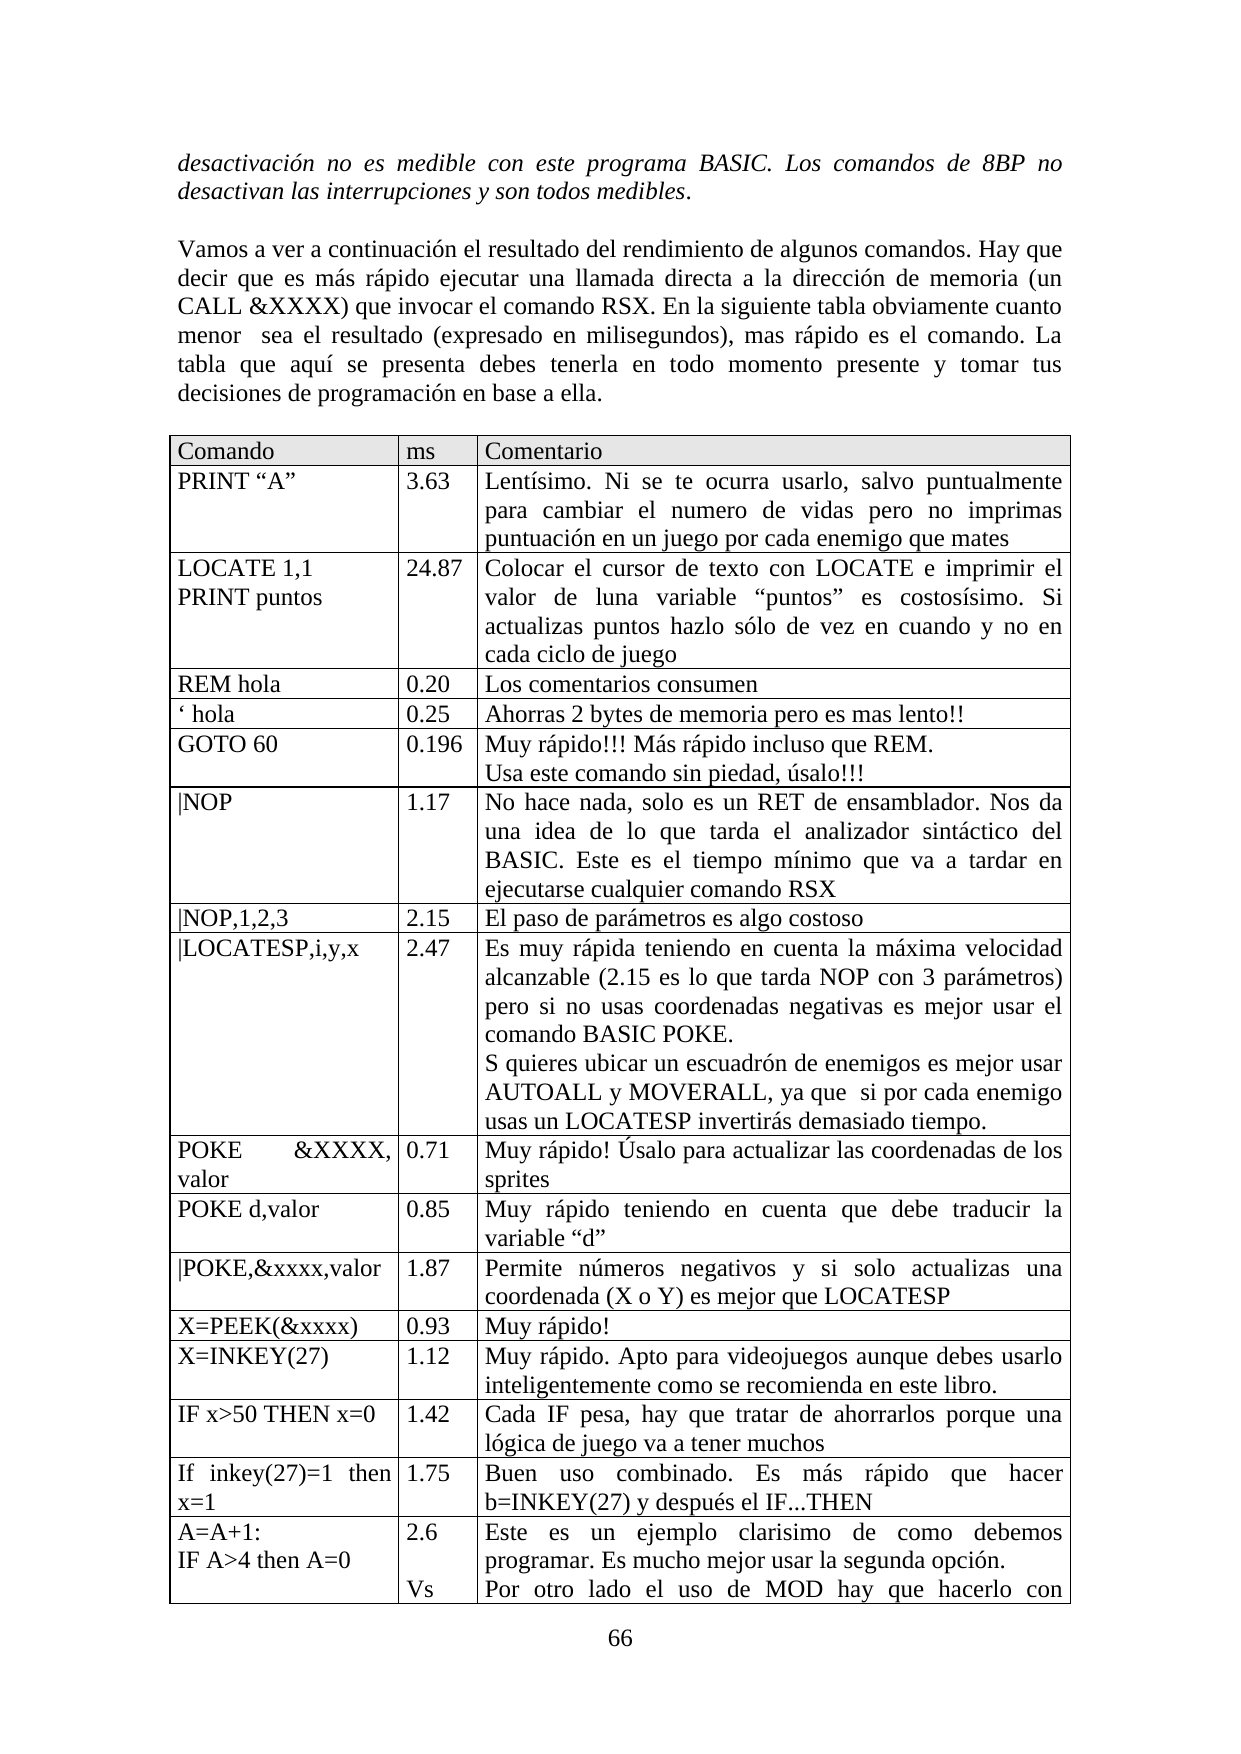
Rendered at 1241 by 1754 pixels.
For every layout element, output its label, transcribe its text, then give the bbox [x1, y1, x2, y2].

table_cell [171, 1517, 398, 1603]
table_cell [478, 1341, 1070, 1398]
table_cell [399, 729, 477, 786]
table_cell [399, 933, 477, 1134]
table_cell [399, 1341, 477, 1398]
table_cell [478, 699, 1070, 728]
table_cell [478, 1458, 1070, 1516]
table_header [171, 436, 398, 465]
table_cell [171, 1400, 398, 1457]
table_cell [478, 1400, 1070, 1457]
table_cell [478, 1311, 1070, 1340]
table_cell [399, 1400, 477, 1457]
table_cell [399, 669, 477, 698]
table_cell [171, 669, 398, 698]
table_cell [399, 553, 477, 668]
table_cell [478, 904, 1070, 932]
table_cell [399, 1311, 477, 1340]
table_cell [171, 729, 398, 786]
text Vamos a ver a continuación el resultado del rendimiento de algunos comandos. Hay que decir que es más rápido ejecutar una llamada directa a la dirección de memoria (un CALL &XXXX) que invocar el comando RSX. En la siguiente tabla obviamente cuanto menor sea el resultado (expresado en milisegundos), mas rápido es el comando. La tabla que aquí se presenta debes tenerla en todo momento presente y tomar tus decisiones de programación en base a ella. [177, 234, 1063, 406]
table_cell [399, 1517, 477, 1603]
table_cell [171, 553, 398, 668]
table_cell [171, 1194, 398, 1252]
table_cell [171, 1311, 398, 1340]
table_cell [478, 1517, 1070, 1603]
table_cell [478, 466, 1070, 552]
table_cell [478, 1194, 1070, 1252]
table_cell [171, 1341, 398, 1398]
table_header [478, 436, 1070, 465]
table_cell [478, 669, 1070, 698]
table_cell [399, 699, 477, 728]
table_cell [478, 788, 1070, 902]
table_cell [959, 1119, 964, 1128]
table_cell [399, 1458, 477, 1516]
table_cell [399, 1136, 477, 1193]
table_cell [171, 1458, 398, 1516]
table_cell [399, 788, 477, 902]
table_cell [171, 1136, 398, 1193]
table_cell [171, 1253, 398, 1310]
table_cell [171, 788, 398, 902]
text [177, 148, 1063, 205]
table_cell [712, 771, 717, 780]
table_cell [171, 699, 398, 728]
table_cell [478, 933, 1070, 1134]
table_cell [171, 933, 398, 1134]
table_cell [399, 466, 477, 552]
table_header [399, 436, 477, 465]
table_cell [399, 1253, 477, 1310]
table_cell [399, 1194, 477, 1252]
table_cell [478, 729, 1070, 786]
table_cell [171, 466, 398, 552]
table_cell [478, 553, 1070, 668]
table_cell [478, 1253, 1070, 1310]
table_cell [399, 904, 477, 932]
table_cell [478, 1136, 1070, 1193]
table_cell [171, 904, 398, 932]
